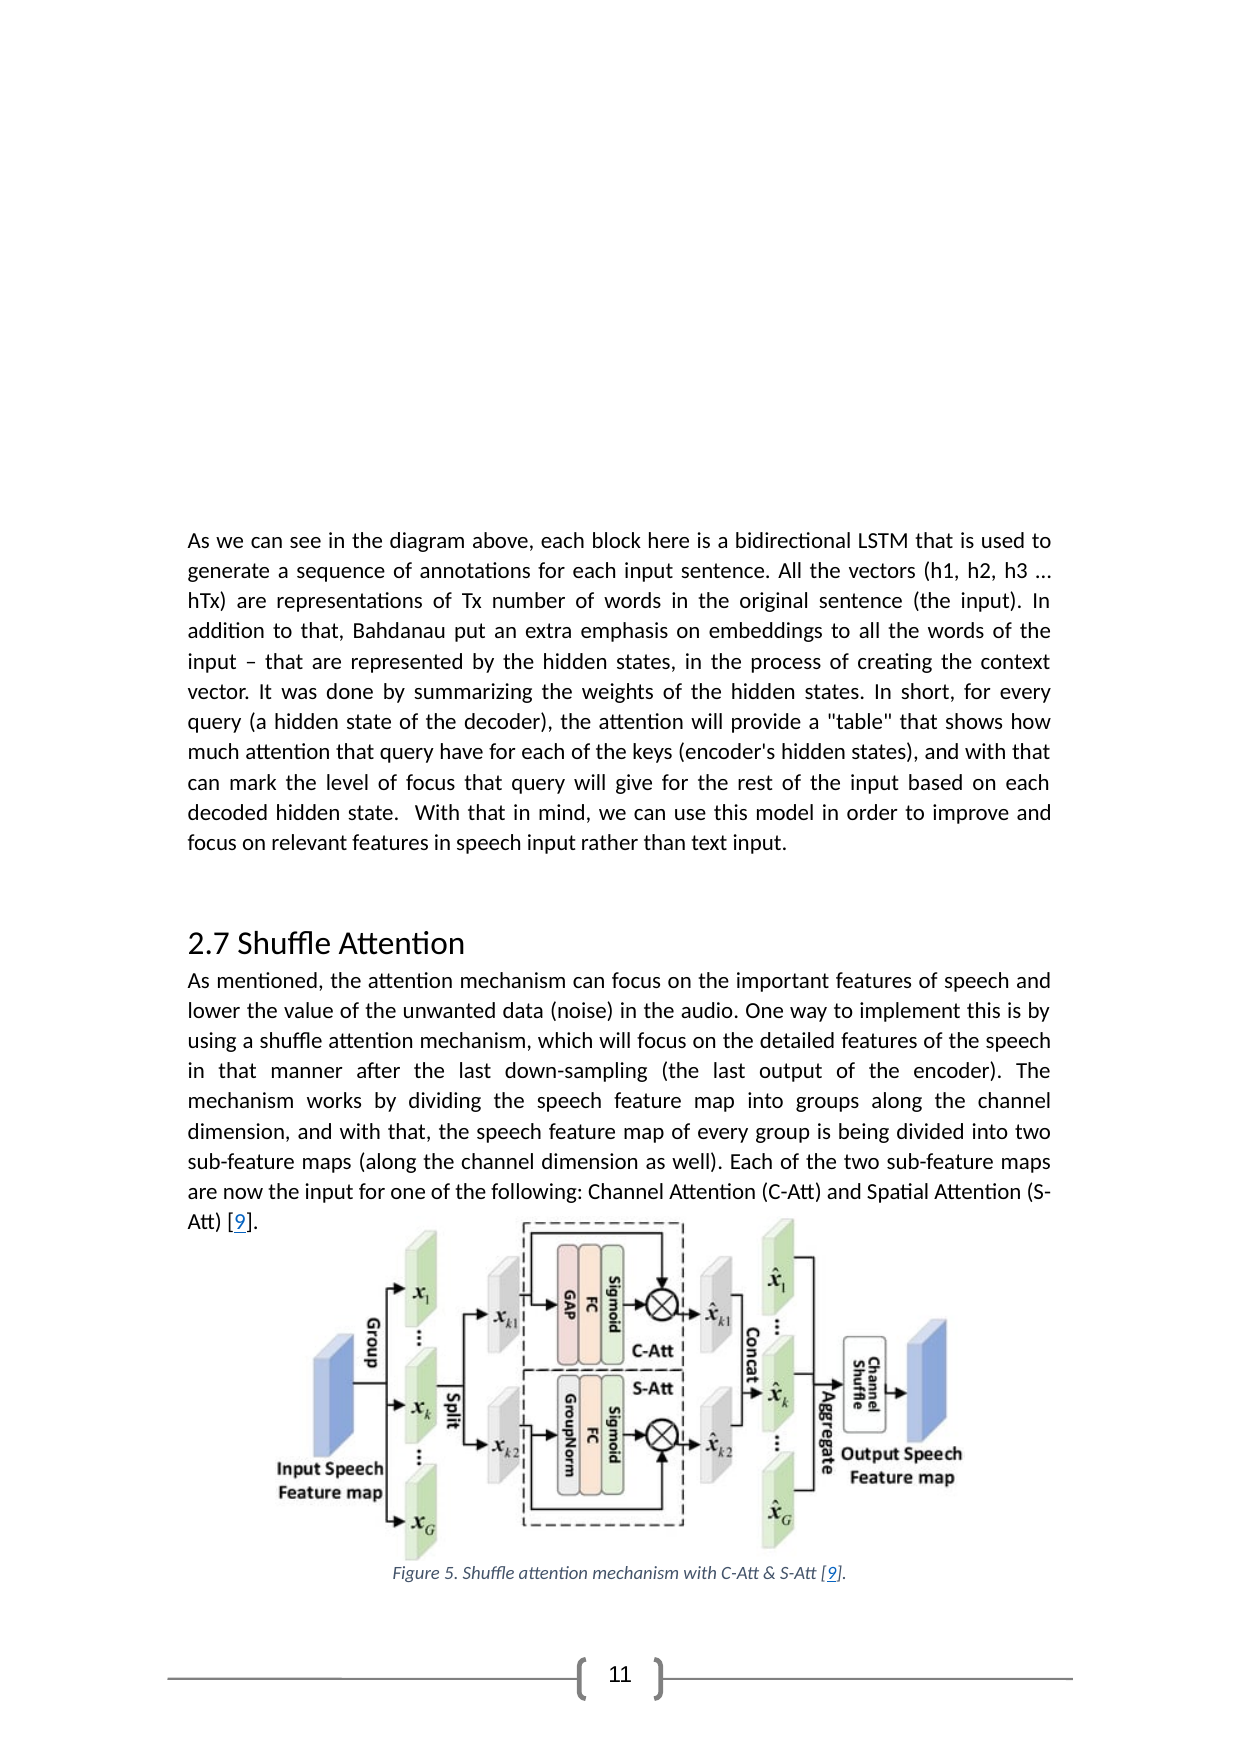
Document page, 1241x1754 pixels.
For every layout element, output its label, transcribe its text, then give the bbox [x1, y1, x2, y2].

subtitle 2.7 Shuffle Attention [187, 922, 1053, 963]
picture [275, 1236, 965, 1561]
text As we can see in the diagram above, each block here is a bidirectional LSTM that is used to generate a sequence of annotations for each input sentence. All the vectors (h1, h2, h3 … hTx) are representations of Tx number of words in the original sentence (the input). In addition to that, Bahdanau put an extra emphasis on embeddings to all the words of the input – that are represented by the hidden states, in the process of creating the context vector. It was done by summarizing the weights of the hidden states. In short, for every query (a hidden state of the decoder), the attention will provide a "table" that shows how much attention that query have for each of the keys (encoder's hidden states), and with that can mark the level of focus that query will give for the rest of the input based on each decoded hidden state. With that in mind, we can use this model in order to improve and focus on relevant features in speech input rather than text input. [187, 392, 1053, 856]
text As mentioned, the attention mechanism can focus on the important features of speech and lower the value of the unwanted data (noise) in the audio. One way to implement this is by using a shuffle attention mechanism, which will focus on the detailed features of the speech in that manner after the last down-sampling (the last output of the encoder). The mechanism works by dividing the speech feature map into groups along the channel dimension, and with that, the speech feature map of every group is being divided into two sub-feature maps (along the channel dimension as well). Each of the two sub-feature maps are now the input for one of the following: Channel Attention (C-Att) and Spatial Attention (S-Att) [9]. [187, 966, 1053, 1236]
